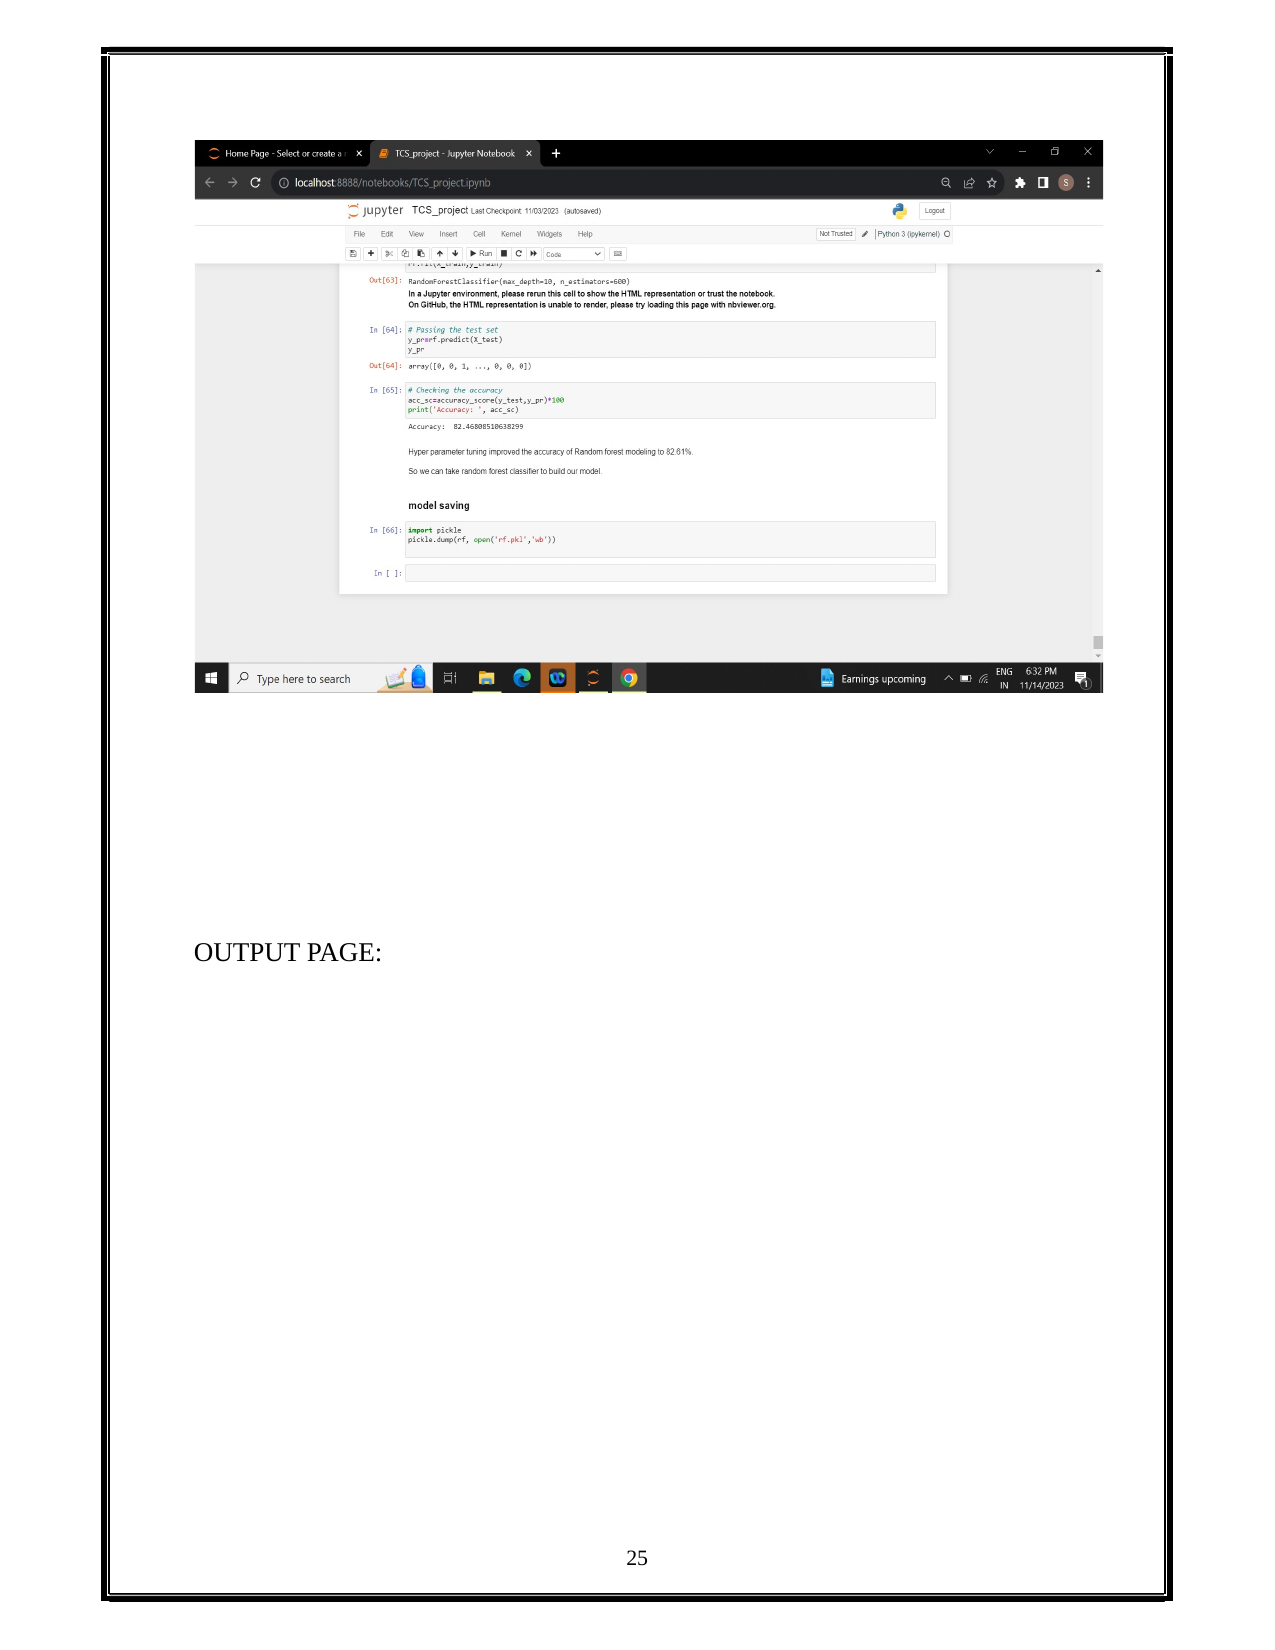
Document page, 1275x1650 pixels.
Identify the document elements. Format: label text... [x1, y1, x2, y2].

picture [108, 46, 1165, 55]
text OUTPUT PAGE: [193, 936, 1096, 967]
picture [108, 1592, 1165, 1602]
picture [194, 140, 1104, 693]
